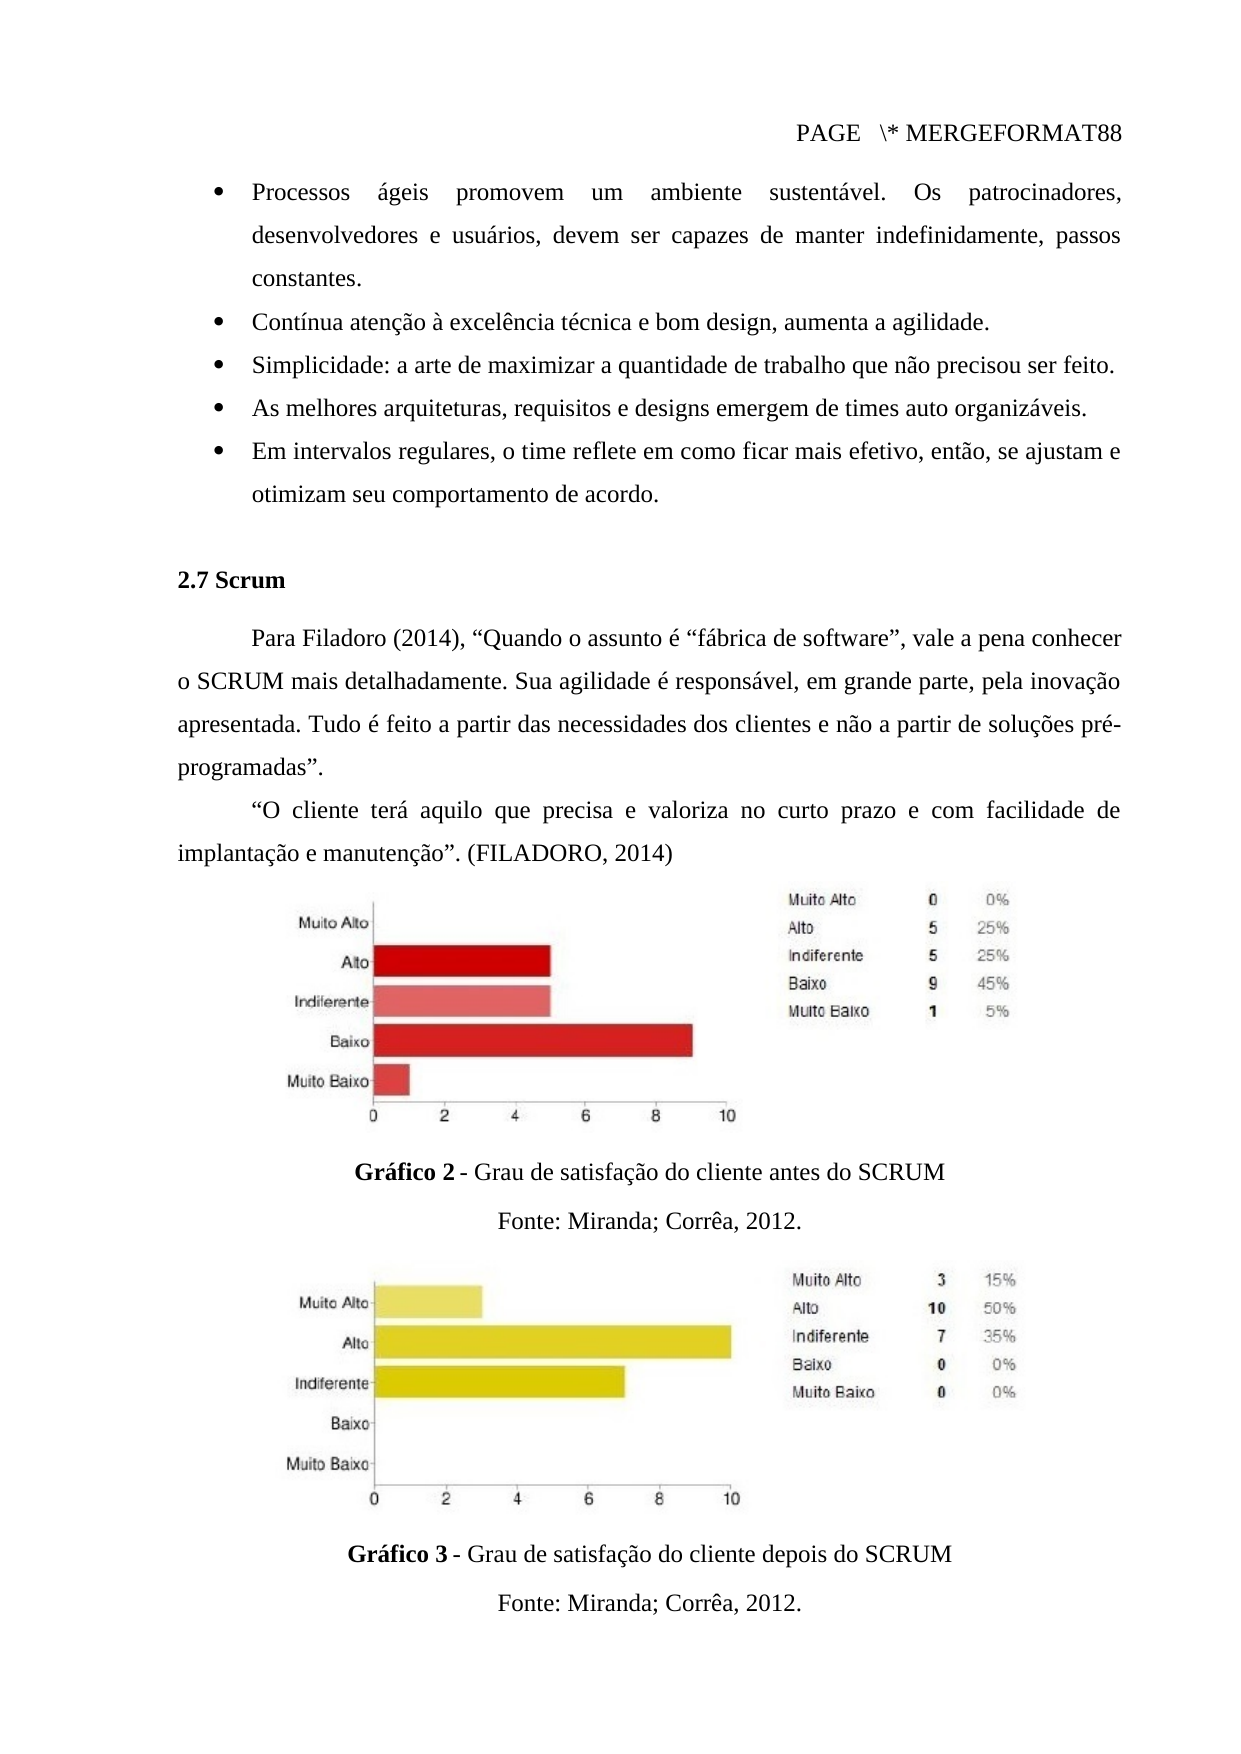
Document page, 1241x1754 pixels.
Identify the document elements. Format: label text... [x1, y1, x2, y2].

text Fonte: Miranda; Corrêa, 2012. [177, 1588, 1122, 1617]
list Processos ágeis promovem um ambiente sustentável. Os patrocinadores, desenvolvedores e usuários, devem ser capazes de manter indefinidamente, passos constantes. [214, 177, 1122, 292]
list As melhores arquiteturas, requisitos e designs emergem de times auto organizáveis. [214, 393, 1122, 422]
text Gráfico 2 - Grau de satisfação do cliente antes do SCRUM [177, 1157, 1122, 1186]
picture [230, 1249, 1070, 1525]
text Fonte: Miranda; Corrêa, 2012. [177, 1206, 1122, 1235]
subtitle Scrum [177, 565, 1122, 594]
list Simplicidade: a arte de maximizar a quantidade de trabalho que não precisou ser feito. [214, 350, 1122, 378]
text Gráfico 3 - Grau de satisfação do cliente depois do SCRUM [177, 1539, 1122, 1567]
picture [240, 881, 1059, 1143]
list Contínua atenção à excelência técnica e bom design, aumenta a agilidade. [214, 307, 1122, 335]
text “O cliente terá aquilo que precisa e valoriza no curto prazo e com facilidade de implantação e manutenção”. (FILADORO, 2014) [177, 795, 1122, 867]
text Para Filadoro (2014), “Quando o assunto é “fábrica de software”, vale a pena conhecer o SCRUM mais detalhadamente. Sua agilidade é responsável, em grande parte, pela inovação apresentada. Tudo é feito a partir das necessidades dos clientes e não a partir de soluções pré-programadas”. [177, 623, 1122, 781]
list Em intervalos regulares, o time reflete em como ficar mais efetivo, então, se ajustam e otimizam seu comportamento de acordo. [214, 436, 1122, 508]
